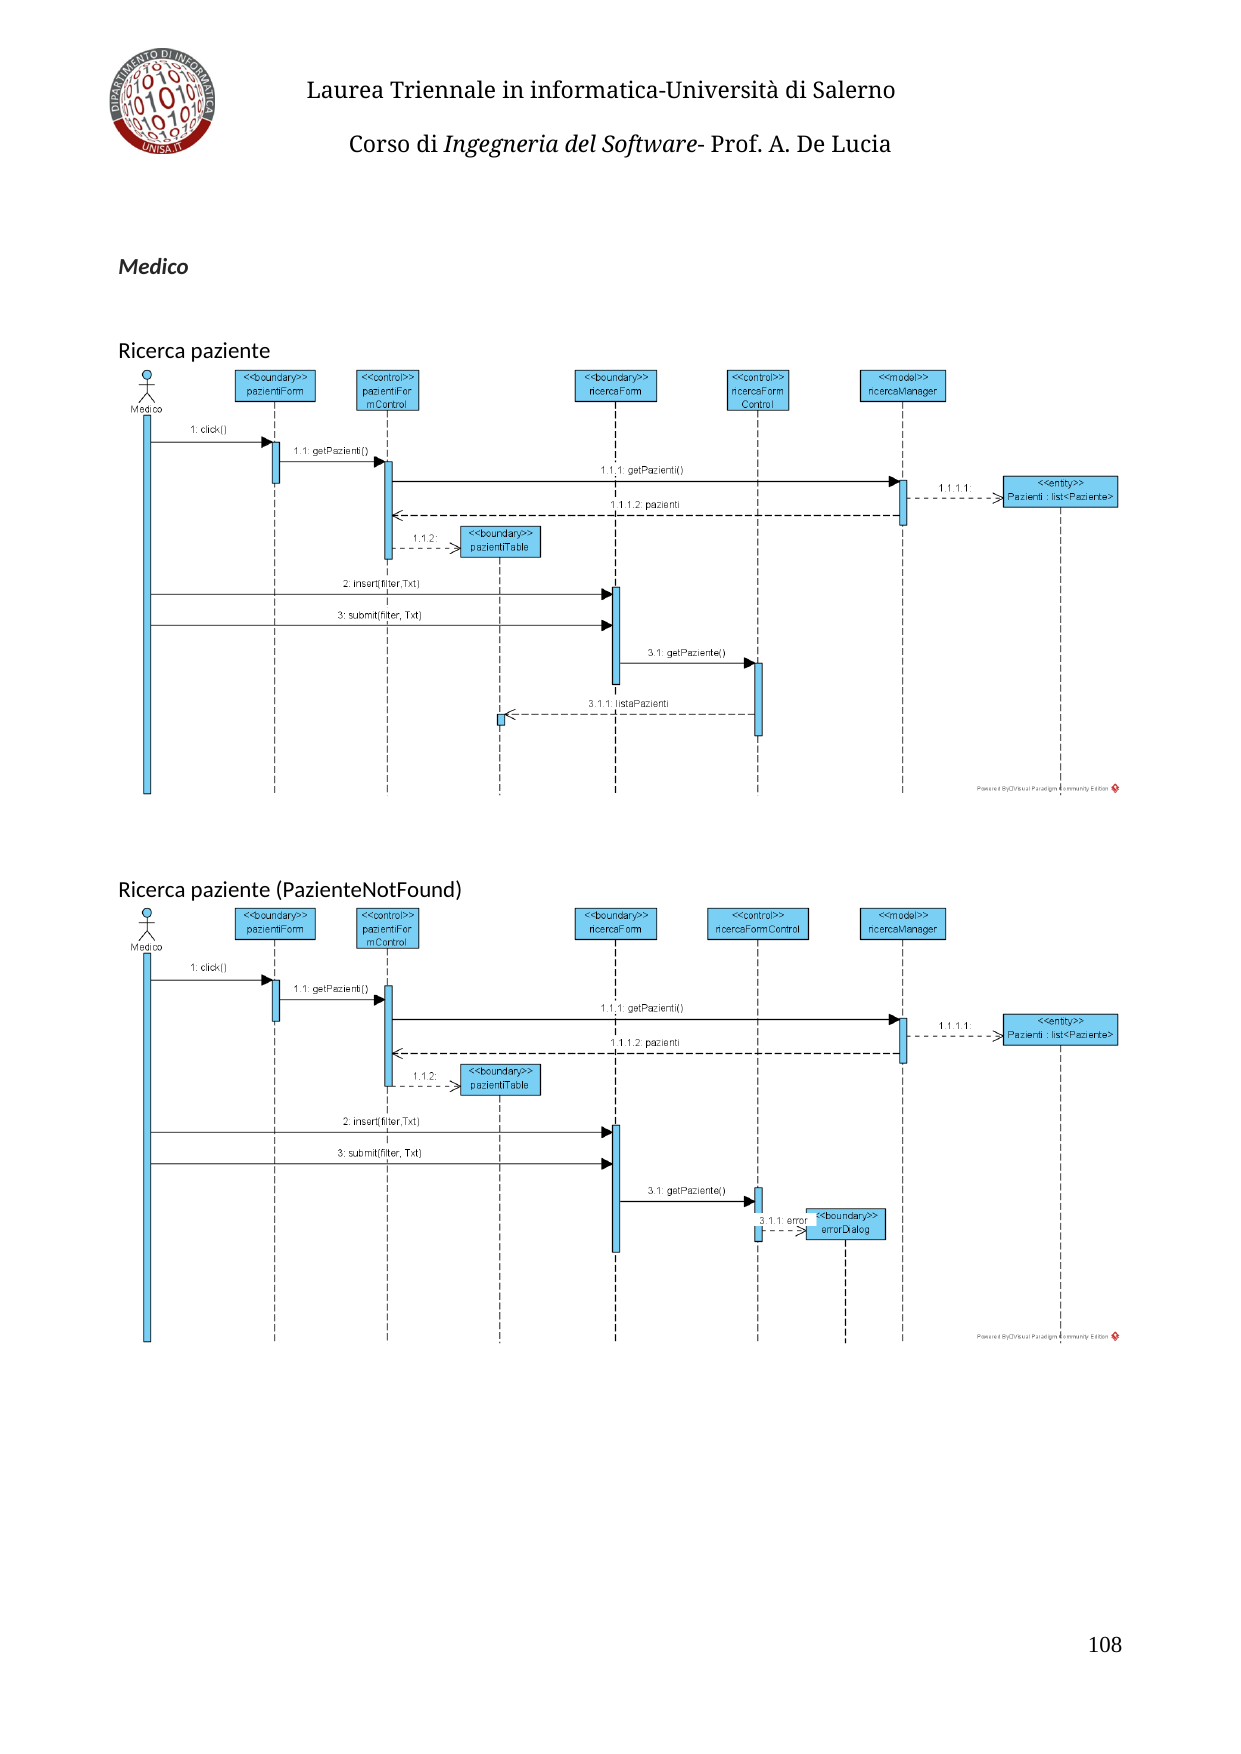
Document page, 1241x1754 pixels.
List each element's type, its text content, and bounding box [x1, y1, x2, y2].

picture [109, 48, 215, 154]
subtitle Medico [118, 252, 1122, 280]
picture [118, 906, 1122, 1346]
subtitle Ricerca paziente (PazienteNotFound) [118, 875, 1122, 903]
subtitle Ricerca paziente [118, 337, 1122, 365]
picture [118, 368, 1122, 798]
